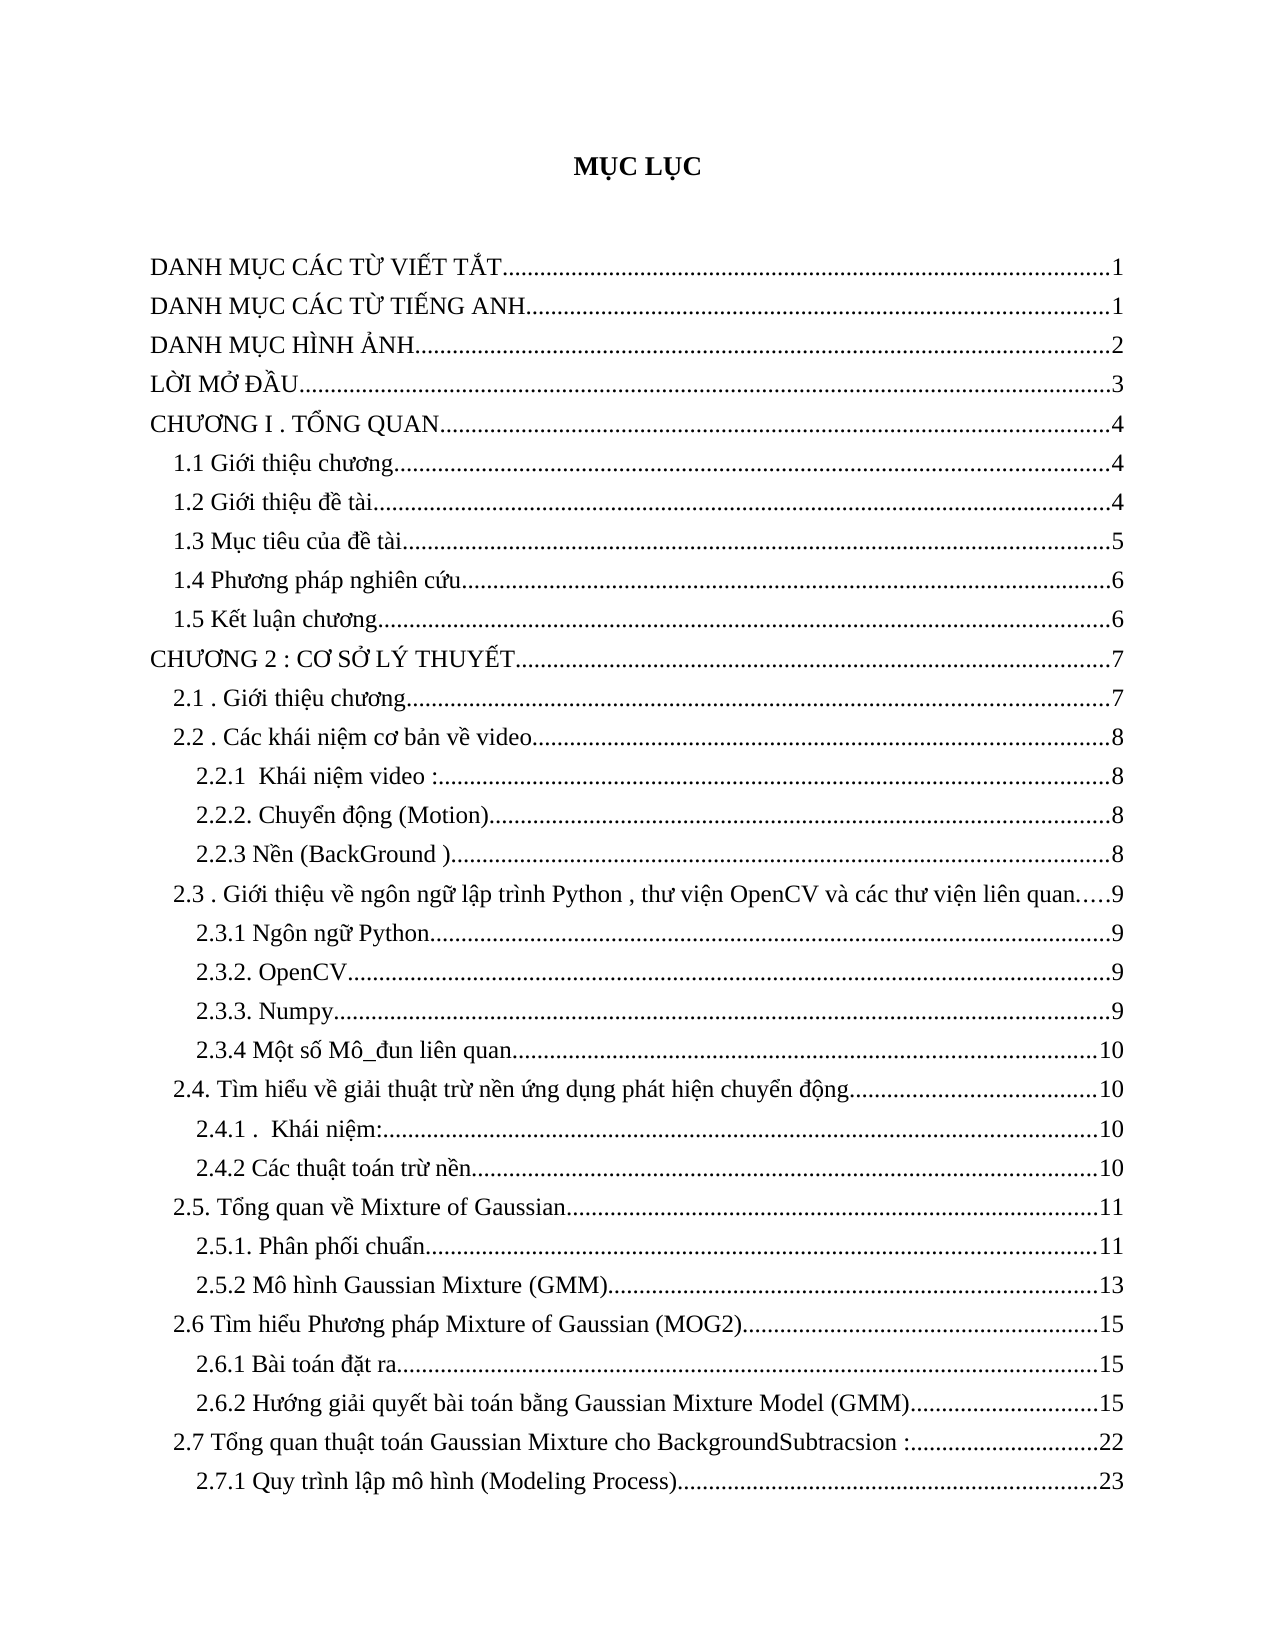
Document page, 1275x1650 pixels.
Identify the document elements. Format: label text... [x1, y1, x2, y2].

text MỤC LỤC [150, 150, 1125, 181]
